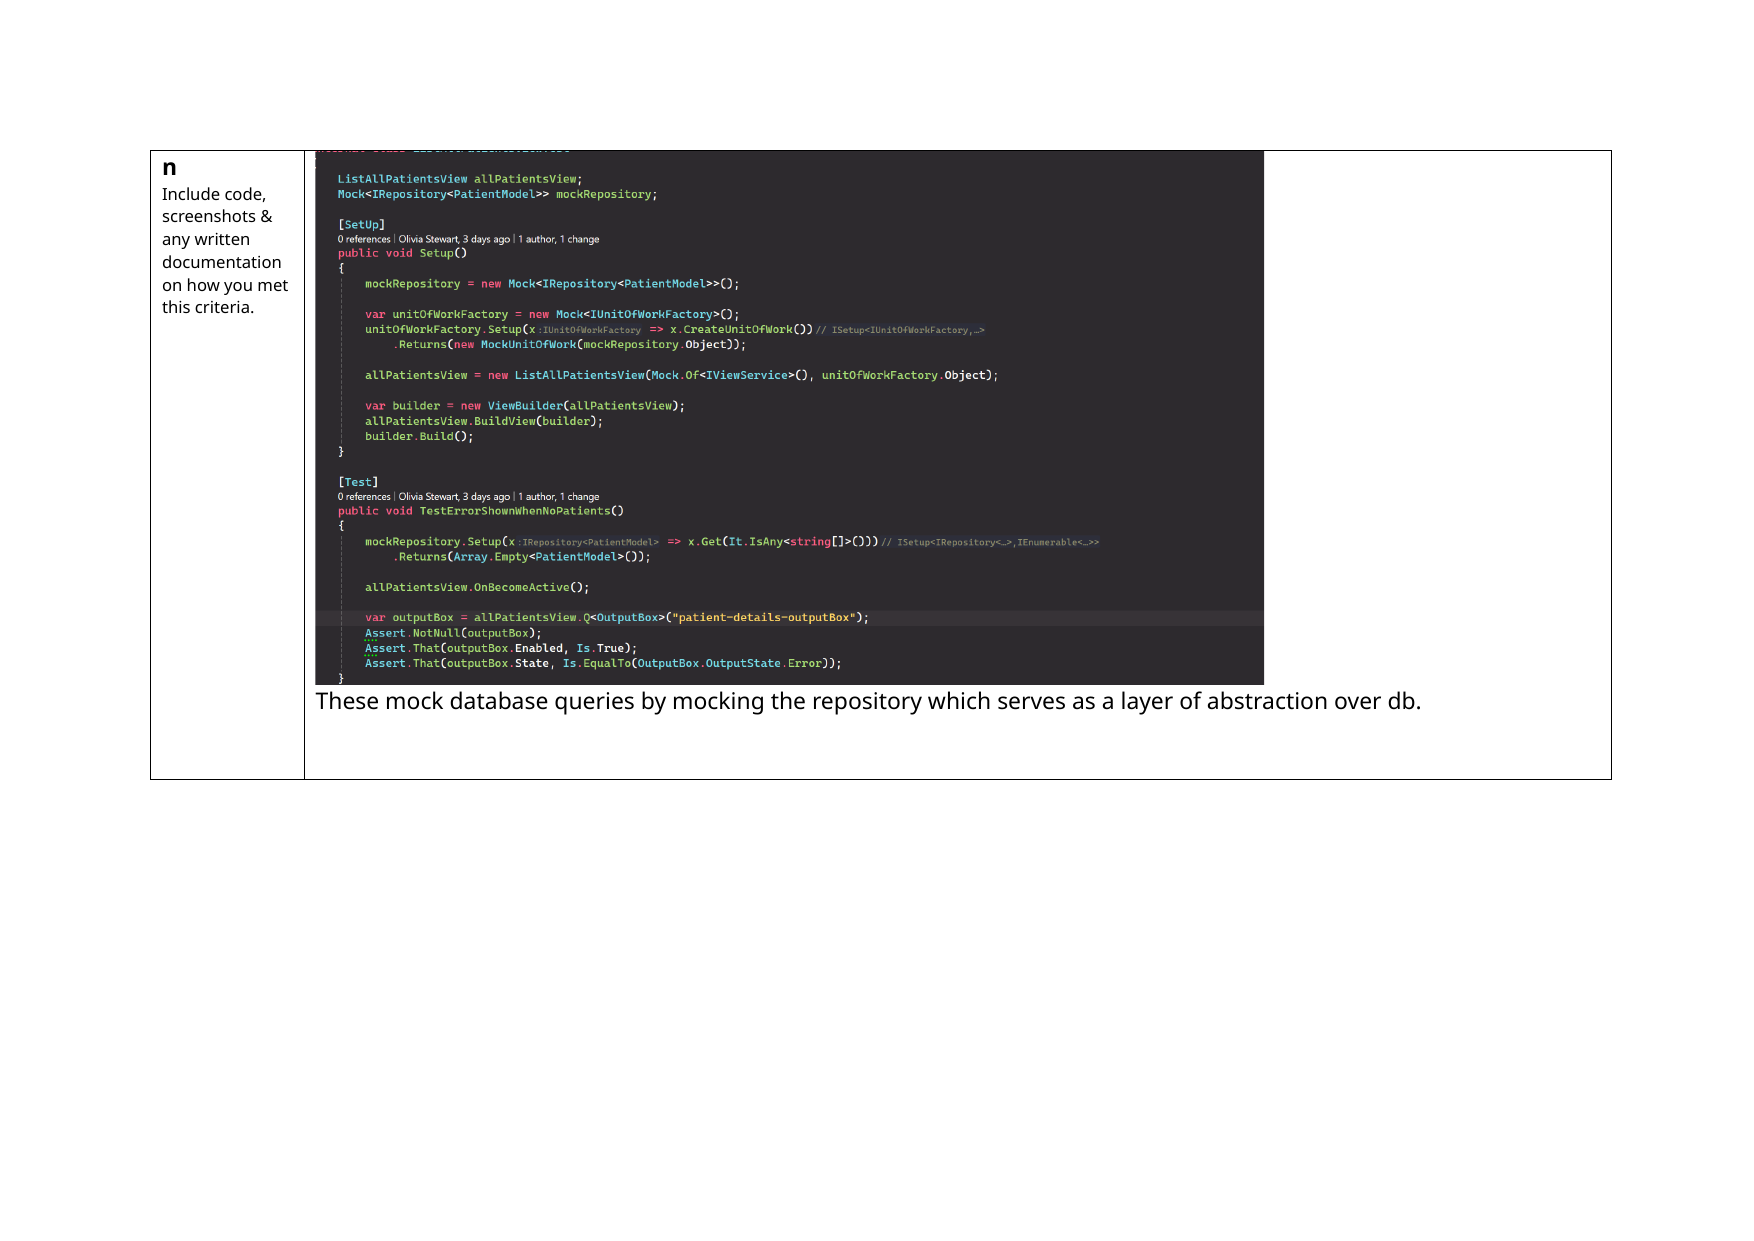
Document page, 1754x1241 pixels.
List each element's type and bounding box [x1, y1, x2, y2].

table_cell [305, 151, 1611, 778]
picture [315, 151, 1265, 685]
table_cell [151, 151, 304, 778]
